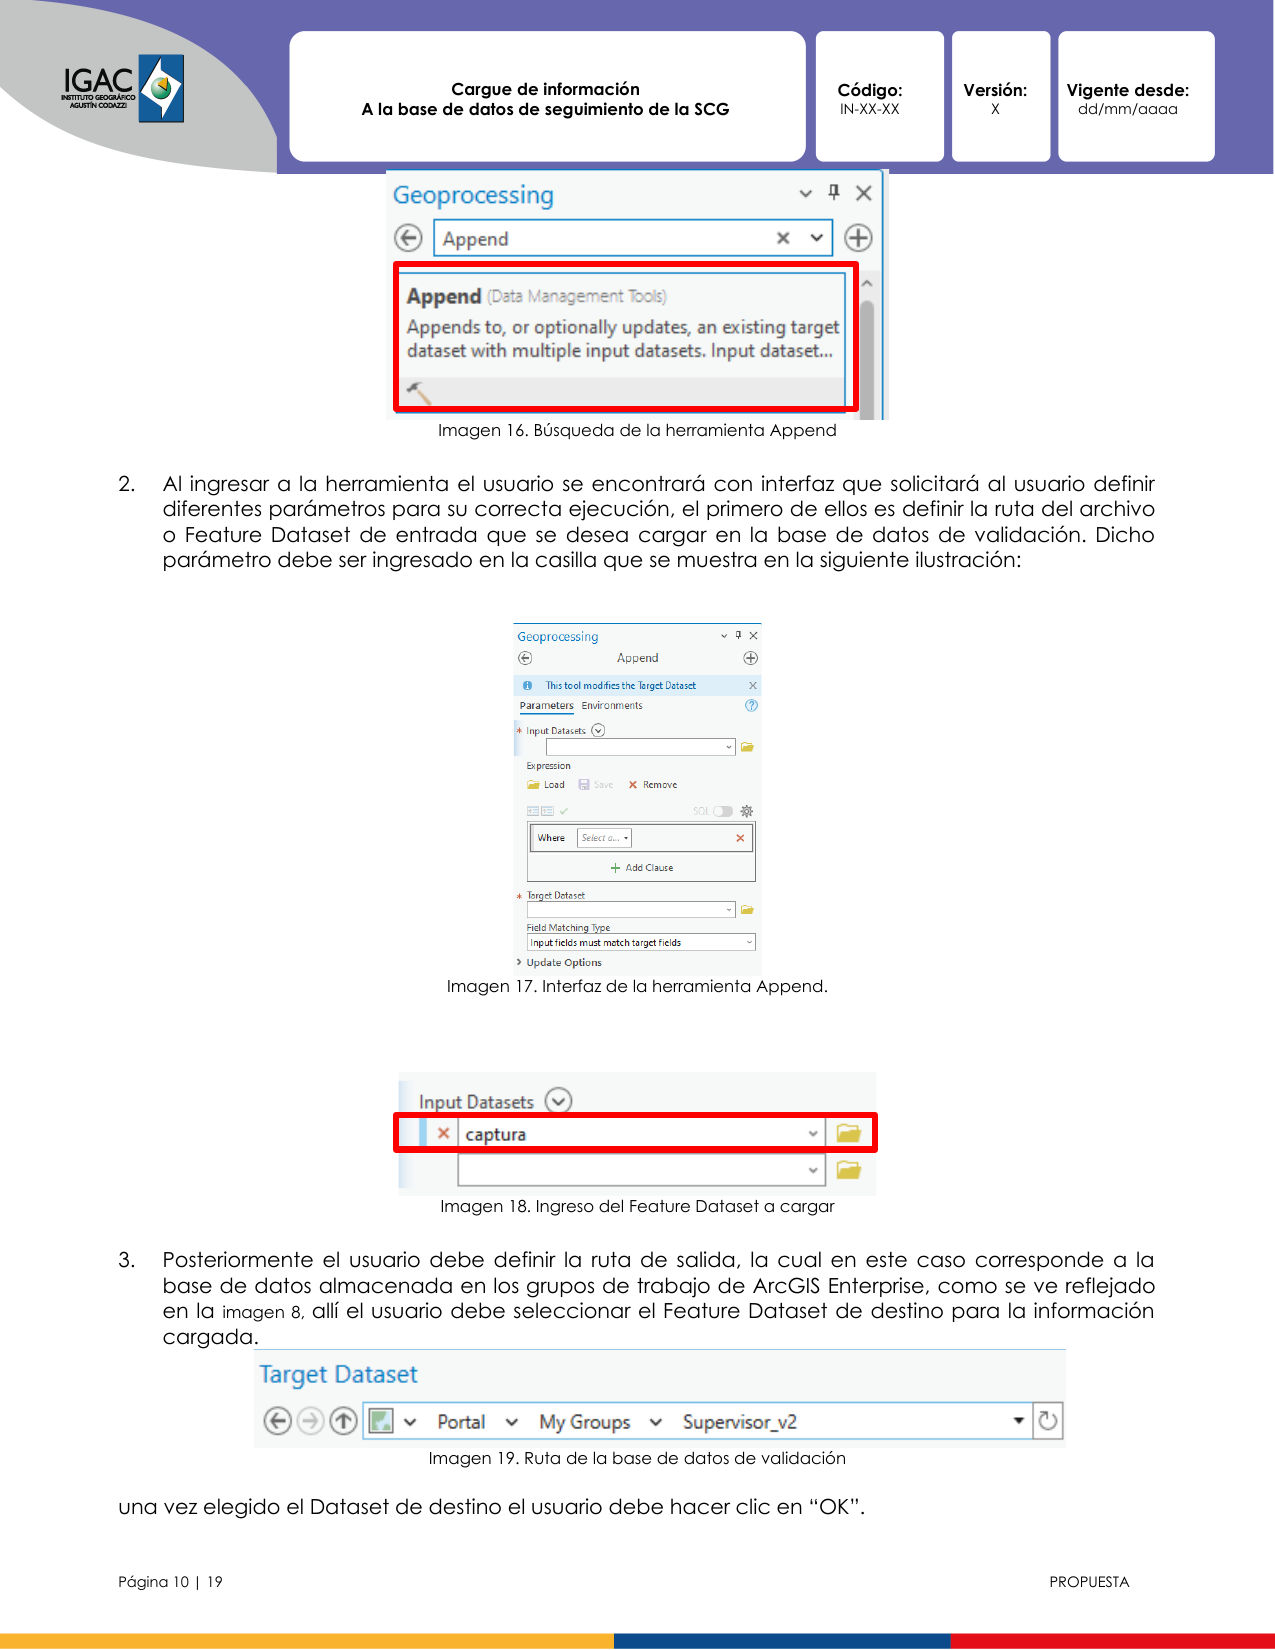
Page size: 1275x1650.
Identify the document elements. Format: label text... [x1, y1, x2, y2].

list Posteriormente el usuario debe definir la ruta de salida, la cual en este caso corresponde a la base de datos almacenada en los grupos de trabajo de ArcGIS Enterprise, como se ve reflejado en la imagen 8, allí el usuario debe seleccionar el Feature Dataset de destino para la información cargada. [118, 1247, 1157, 1349]
text Imagen 19. Ruta de la base de datos de validación [118, 1447, 1157, 1468]
picture [0, 1633, 1275, 1649]
text una vez elegido el Dataset de destino el usuario debe hacer clic en “OK”. [118, 1493, 1157, 1519]
text Imagen 17. Interfaz de la herramienta Append. [118, 975, 1157, 996]
picture [398, 1072, 877, 1112]
text Imagen 16. Búsqueda de la herramienta Append [118, 419, 1157, 440]
picture [0, 0, 1274, 420]
picture [398, 1153, 877, 1196]
text Imagen 18. Ingreso del Feature Dataset a cargar [118, 1196, 1157, 1216]
list Al ingresar a la herramienta el usuario se encontrará con interfaz que solicitará al usuario definir diferentes parámetros para su correcta ejecución, el primero de ellos es definir la ruta del archivo o Feature Dataset de entrada que se desea cargar en la base de datos de validación. Dicho parámetro debe ser ingresado en la casilla que se muestra en la siguiente ilustración: [118, 470, 1157, 572]
picture [253, 1349, 1067, 1448]
picture [399, 1118, 872, 1146]
picture [513, 623, 762, 976]
